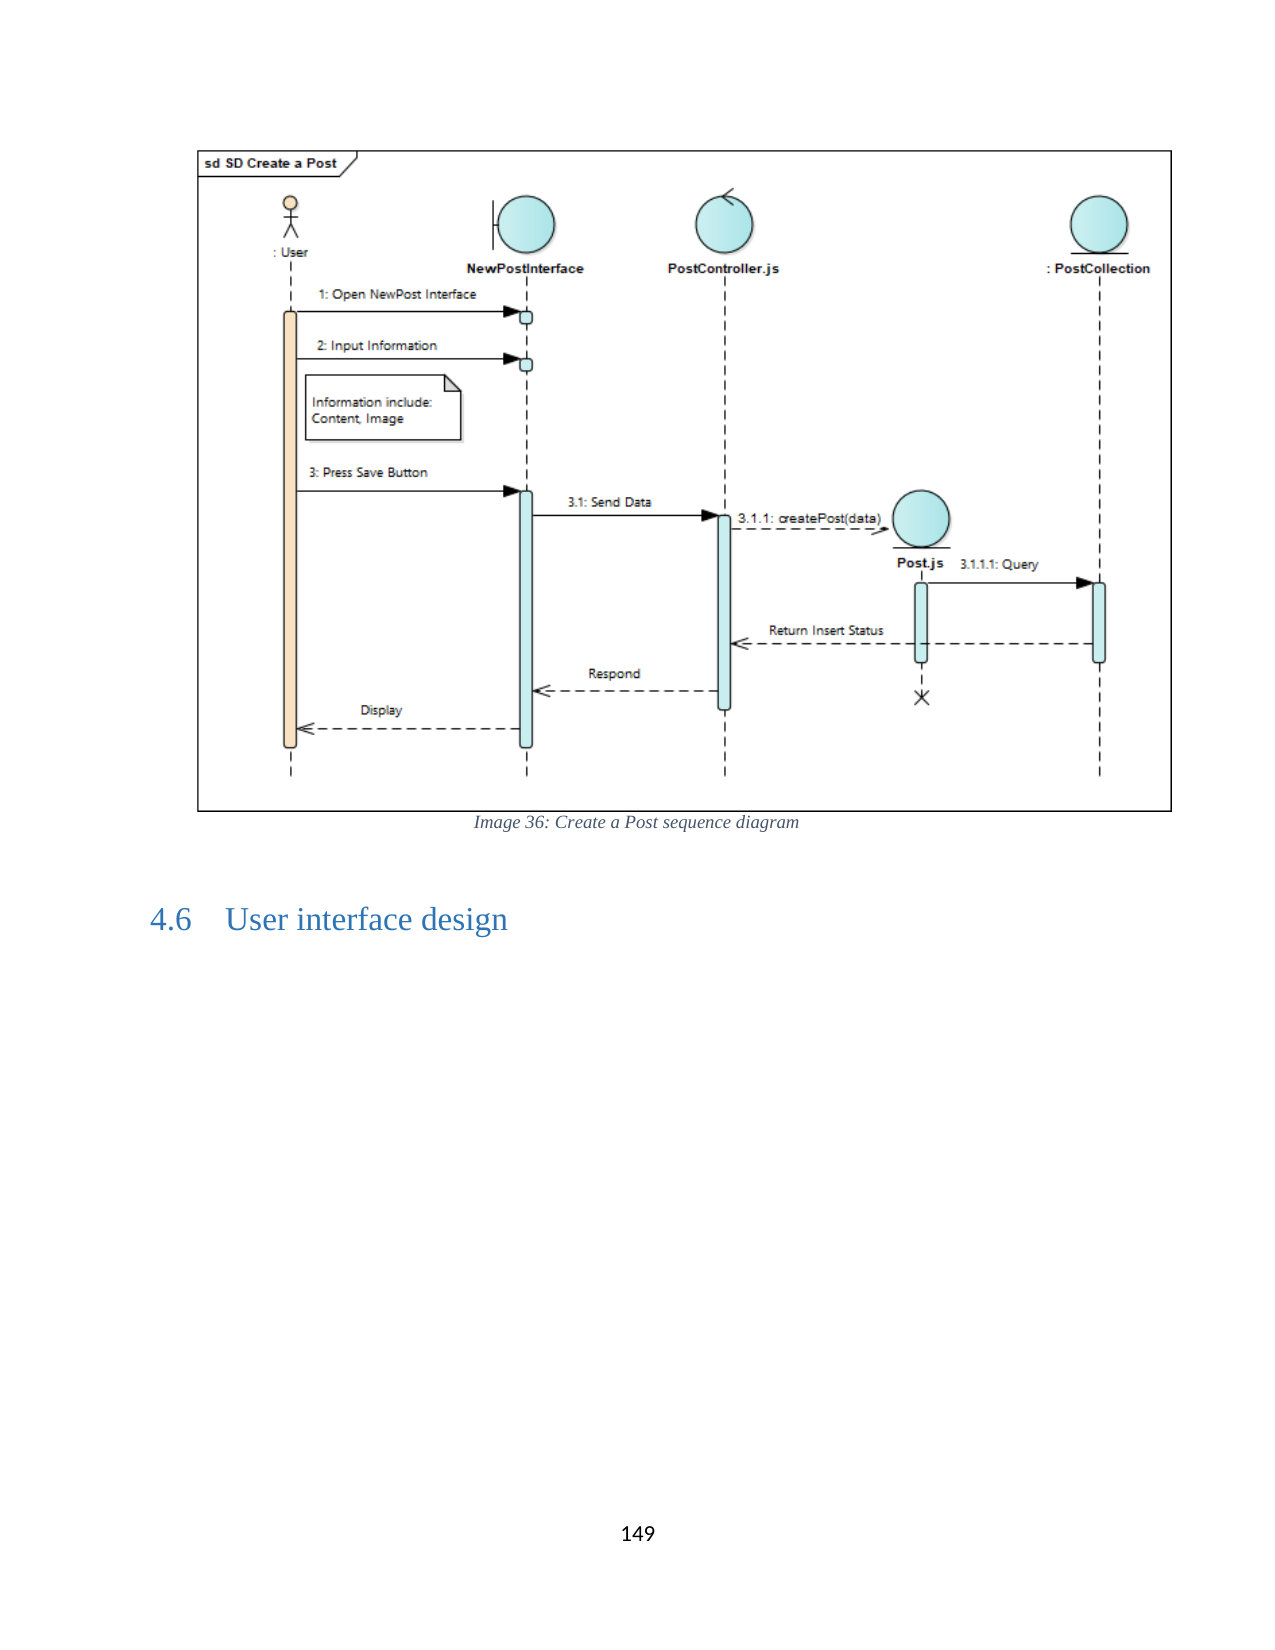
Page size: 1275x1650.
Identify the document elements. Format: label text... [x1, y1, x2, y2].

picture [196, 150, 1172, 812]
subtitle User interface design [150, 899, 1125, 937]
text Image 36: Create a Post sequence diagram [150, 811, 1125, 833]
